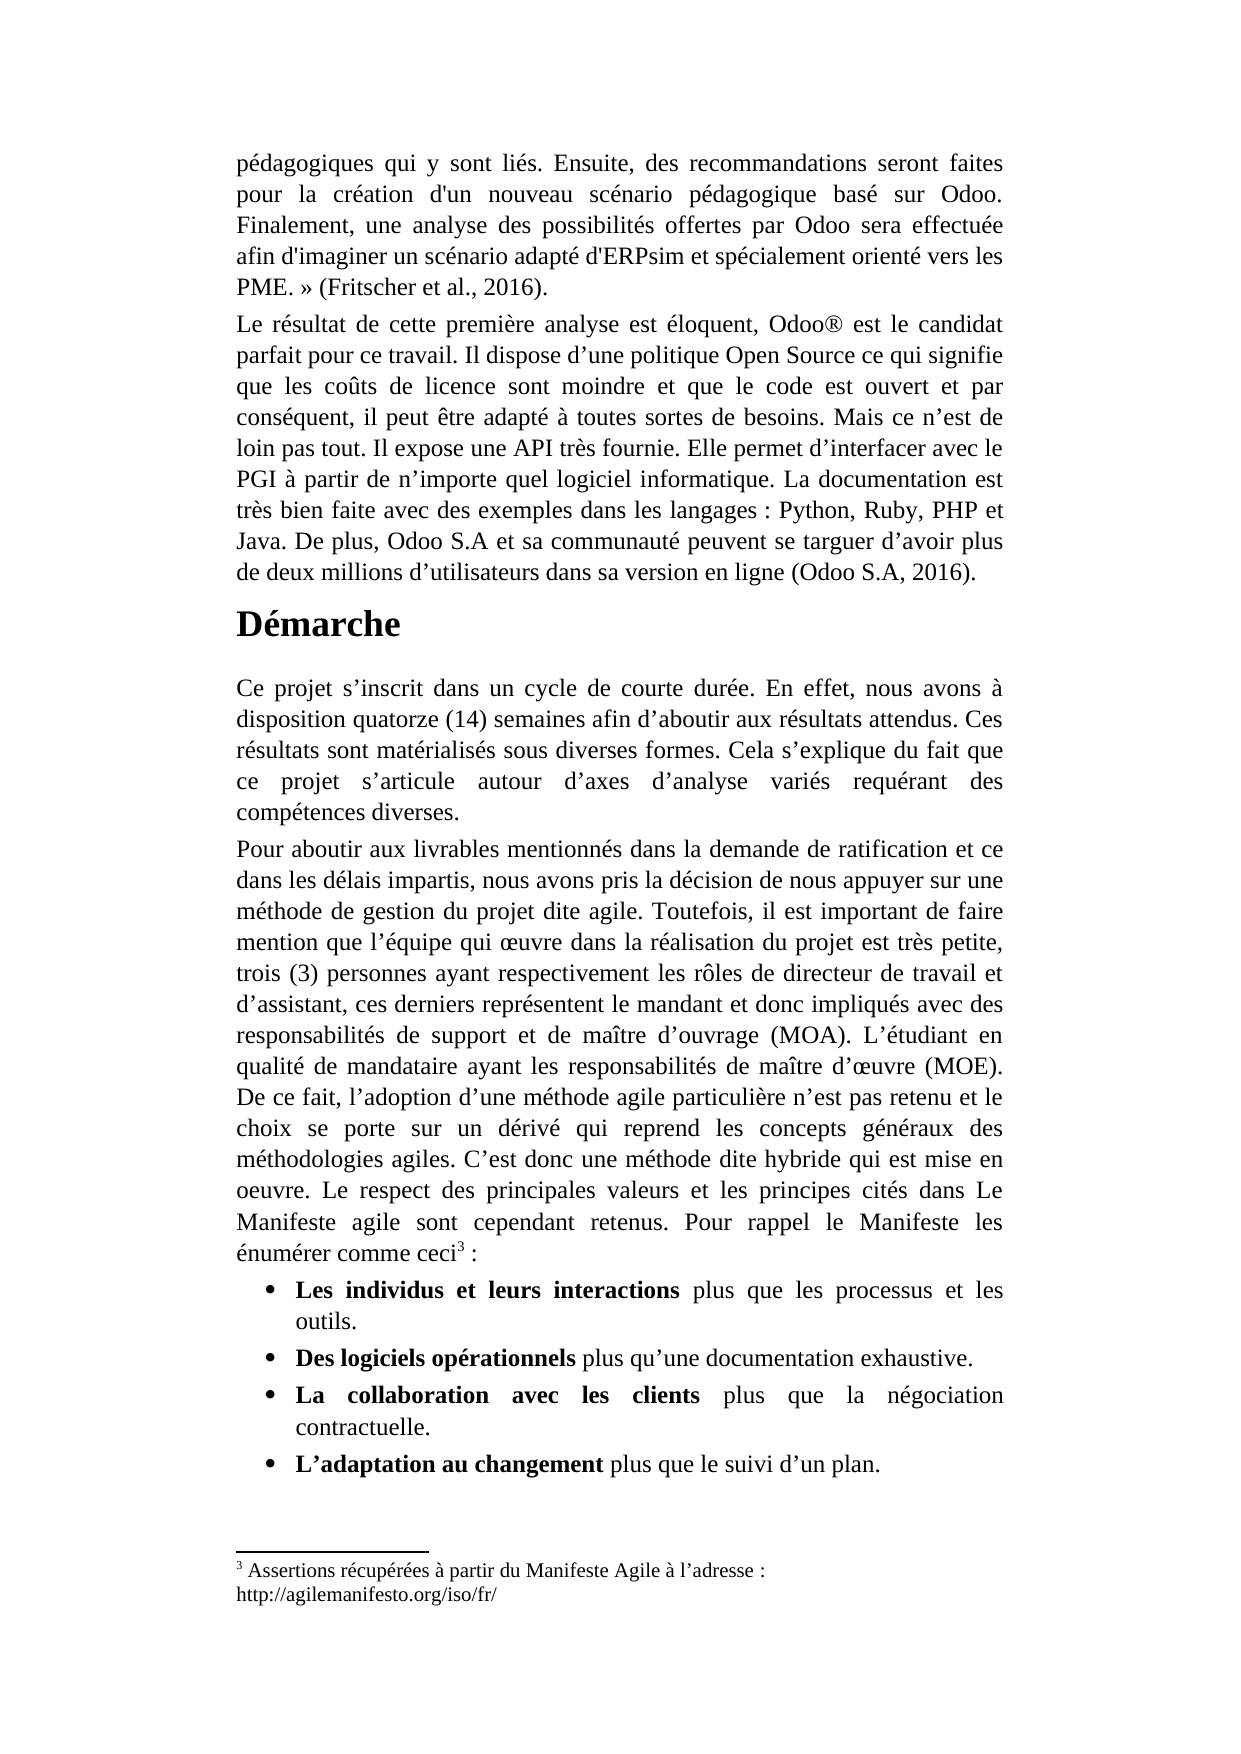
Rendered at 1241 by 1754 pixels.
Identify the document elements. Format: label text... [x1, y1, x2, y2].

list Des logiciels opérationnels plus qu’une documentation exhaustive. [266, 1343, 1004, 1372]
list La collaboration avec les clients plus que la négociation contractuelle. [266, 1381, 1004, 1440]
list Les individus et leurs interactions plus que les processus et les outils. [266, 1275, 1004, 1335]
text Démarche [236, 601, 1004, 644]
text Le résultat de cette première analyse est éloquent, Odoo® est le candidat parfait pour ce travail. Il dispose d’une politique Open Source ce qui signifie que les coûts de licence sont moindre et que le code est ouvert et par conséquent, il peut être adapté à toutes sortes de besoins. Mais ce n’est de loin pas tout. Il expose une API très fournie. Elle permet d’interfacer avec le PGI à partir de n’importe quel logiciel informatique. La documentation est très bien faite avec des exemples dans les langages : Python, Ruby, PHP et Java. De plus, Odoo S.A et sa communauté peuvent se targuer d’avoir plus de deux millions d’utilisateurs dans sa version en ligne (Odoo S.A, 2016). [236, 309, 1004, 586]
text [236, 148, 1004, 301]
text Pour aboutir aux livrables mentionnés dans la demande de ratification et ce dans les délais impartis, nous avons pris la décision de nous appuyer sur une méthode de gestion du projet dite agile. Toutefois, il est important de faire mention que l’équipe qui œuvre dans la réalisation du projet est très petite, trois (3) personnes ayant respectivement les rôles de directeur de travail et d’assistant, ces derniers représentent le mandant et donc impliqués avec des responsabilités de support et de maître d’ouvrage (MOA). L’étudiant en qualité de mandataire ayant les responsabilités de maître d’œuvre (MOE). De ce fait, l’adoption d’une méthode agile particulière n’est pas retenu et le choix se porte sur un dérivé qui reprend les concepts généraux des méthodologies agiles. C’est donc une méthode dite hybride qui est mise en oeuvre. Le respect des principales valeurs et les principes cités dans Le Manifeste agile sont cependant retenus. Pour rappel le Manifeste les énumérer comme ceci : [236, 834, 1004, 1266]
text Ce projet s’inscrit dans un cycle de courte durée. En effet, nous avons à disposition quatorze (14) semaines afin d’aboutir aux résultats attendus. Ces résultats sont matérialisés sous diverses formes. Cela s’explique du fait que ce projet s’articule autour d’axes d’analyse variés requérant des compétences diverses. [236, 673, 1004, 826]
list L’adaptation au changement plus que le suivi d’un plan. [266, 1449, 1004, 1478]
